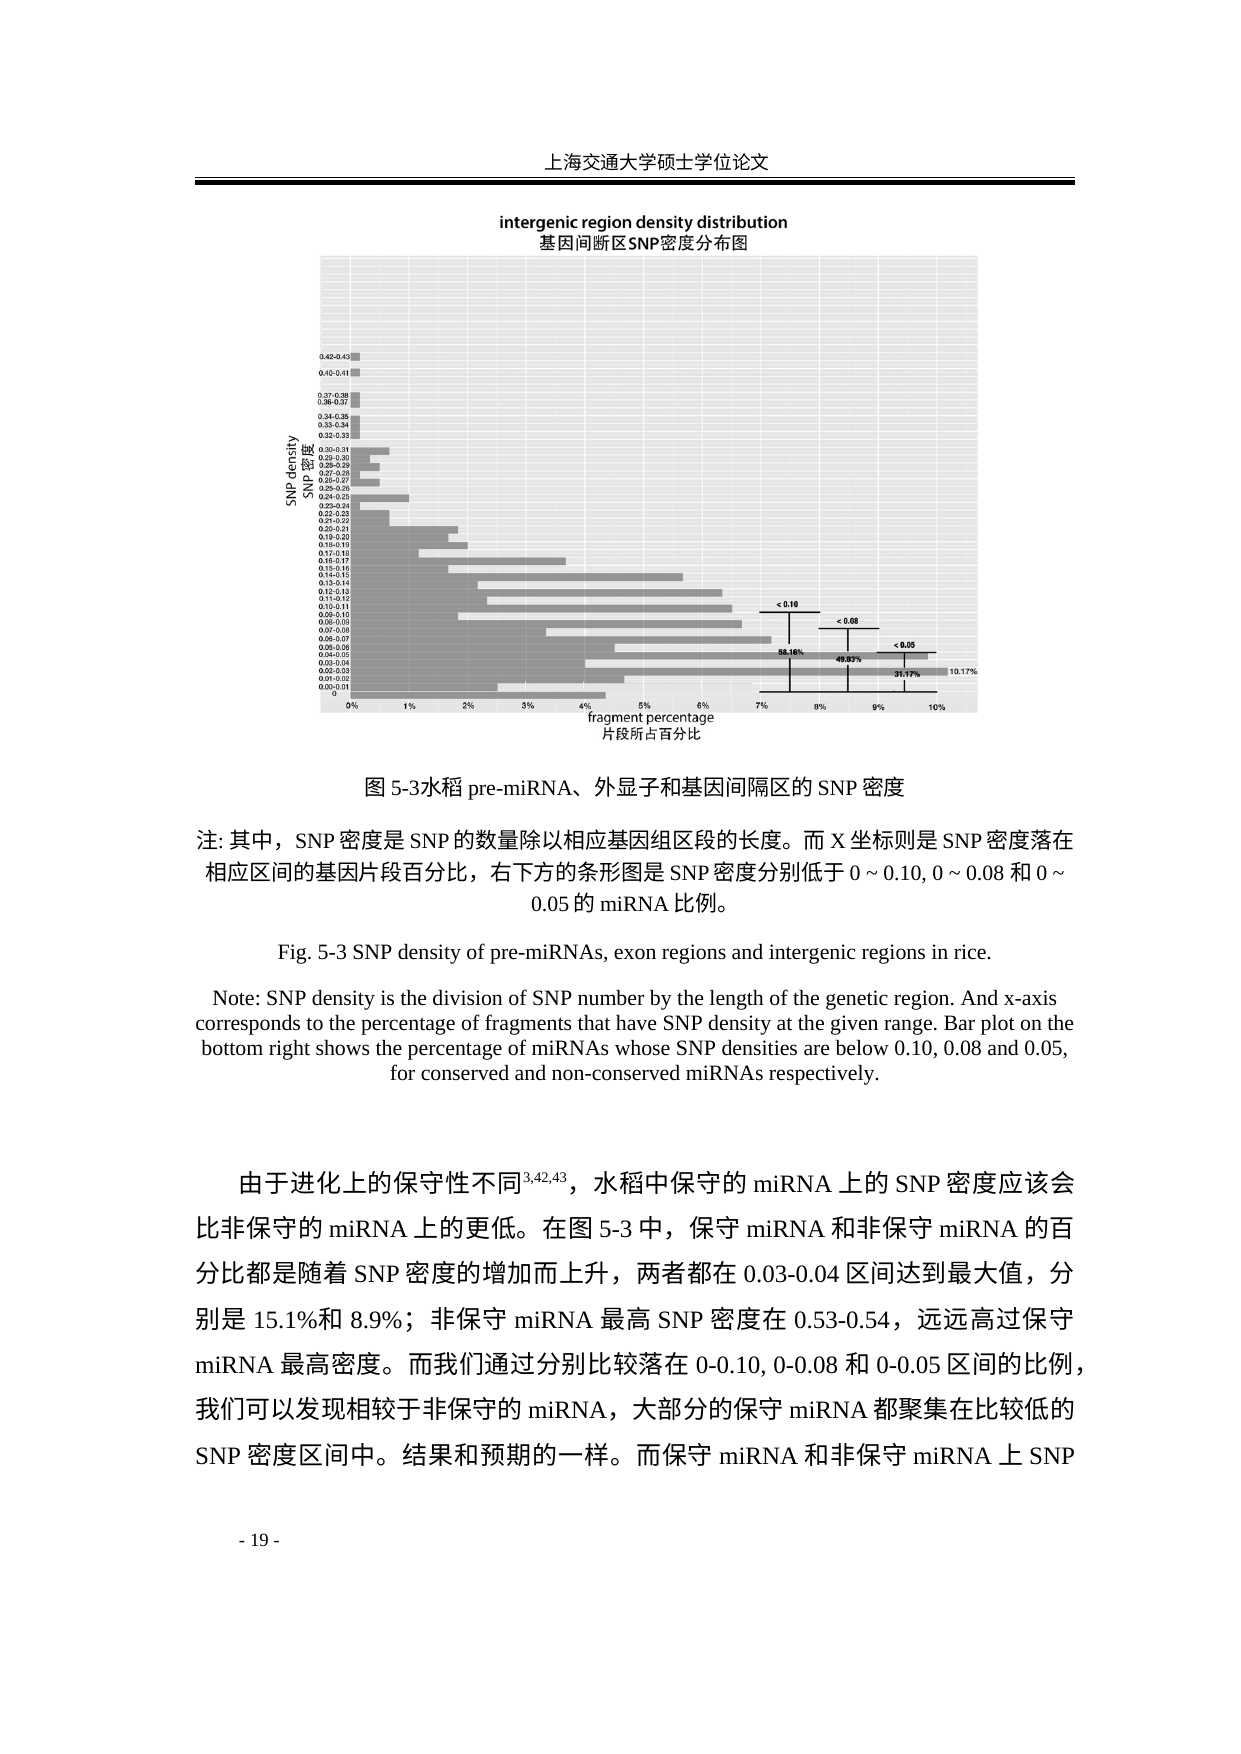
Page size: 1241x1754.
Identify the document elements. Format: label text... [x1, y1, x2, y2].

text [195, 1163, 1075, 1471]
text Fig. 5-3 SNP density of pre-miRNAs, exon regions and intergenic regions in rice. [195, 939, 1075, 964]
picture [281, 211, 989, 743]
text 图5-3水稻pre-miRNA、外显子和基因间隔区的SNP密度 [195, 770, 1075, 802]
text Note: SNP density is the division of SNP number by the length of the genetic region. And x-axis corresponds to the percentage of fragments that have SNP density at the given range. Bar plot on the bottom right shows the percentage of miRNAs whose SNP densities are below 0.10, 0.08 and 0.05, for conserved and non-conserved miRNAs respectively. [195, 985, 1075, 1086]
text 注: 其中，SNP密度是SNP的数量除以相应基因组区段的长度。而X坐标则是SNP密度落在相应区间的基因片段百分比，右下方的条形图是SNP密度分别低于0 ~ 0.10, 0 ~ 0.08 和0 ~ 0.05的miRNA比例。 [195, 823, 1075, 918]
